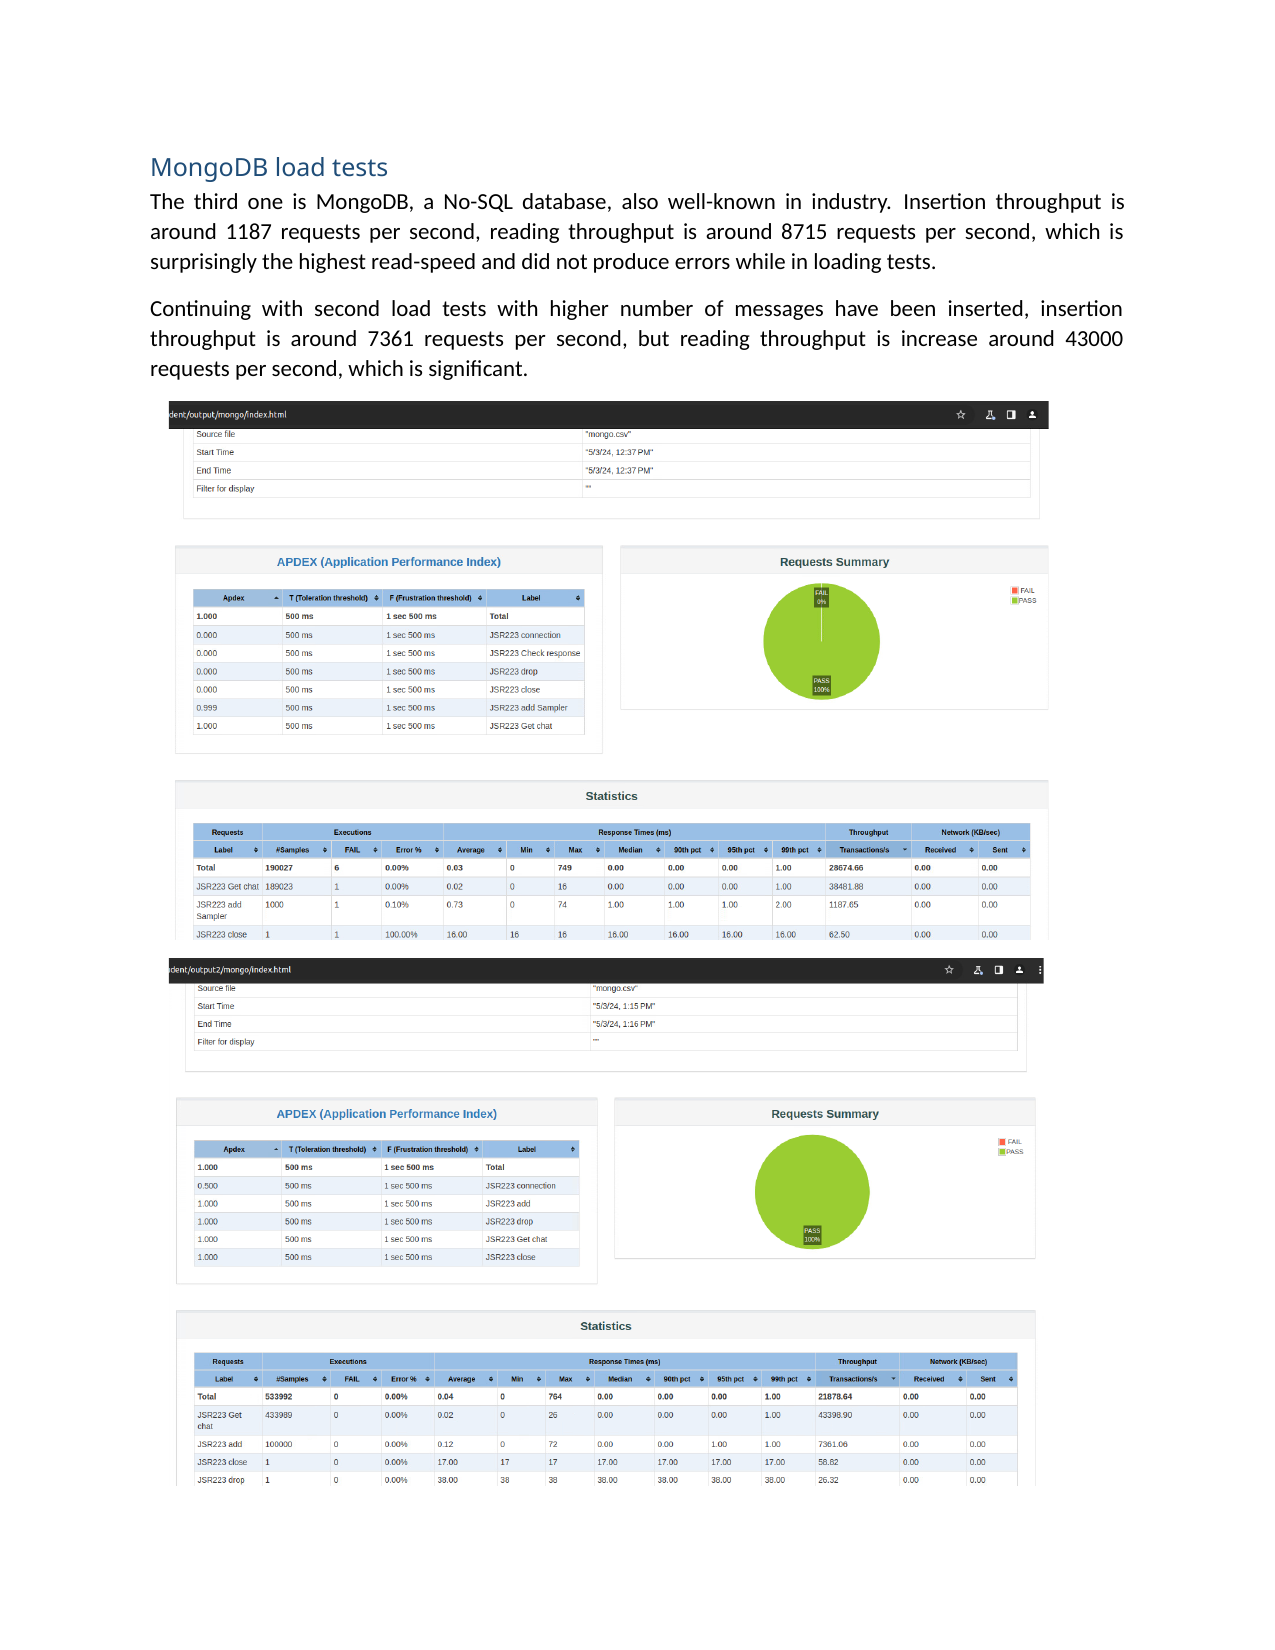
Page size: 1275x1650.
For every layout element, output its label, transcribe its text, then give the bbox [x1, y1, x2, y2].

subtitle MongoDB load tests [150, 150, 1125, 184]
text Continuing with second load tests with higher number of messages have been inserted, insertion throughput is around 7361 requests per second, but reading throughput is increase around 43000 requests per second, which is significant. [150, 294, 1125, 382]
text The third one is MongoDB, a No-SQL database, also well-known in industry. Insertion throughput is around 1187 requests per second, reading throughput is around 8715 requests per second, which is surprisingly the highest read-speed and did not produce errors while in loading tests. [150, 187, 1125, 275]
